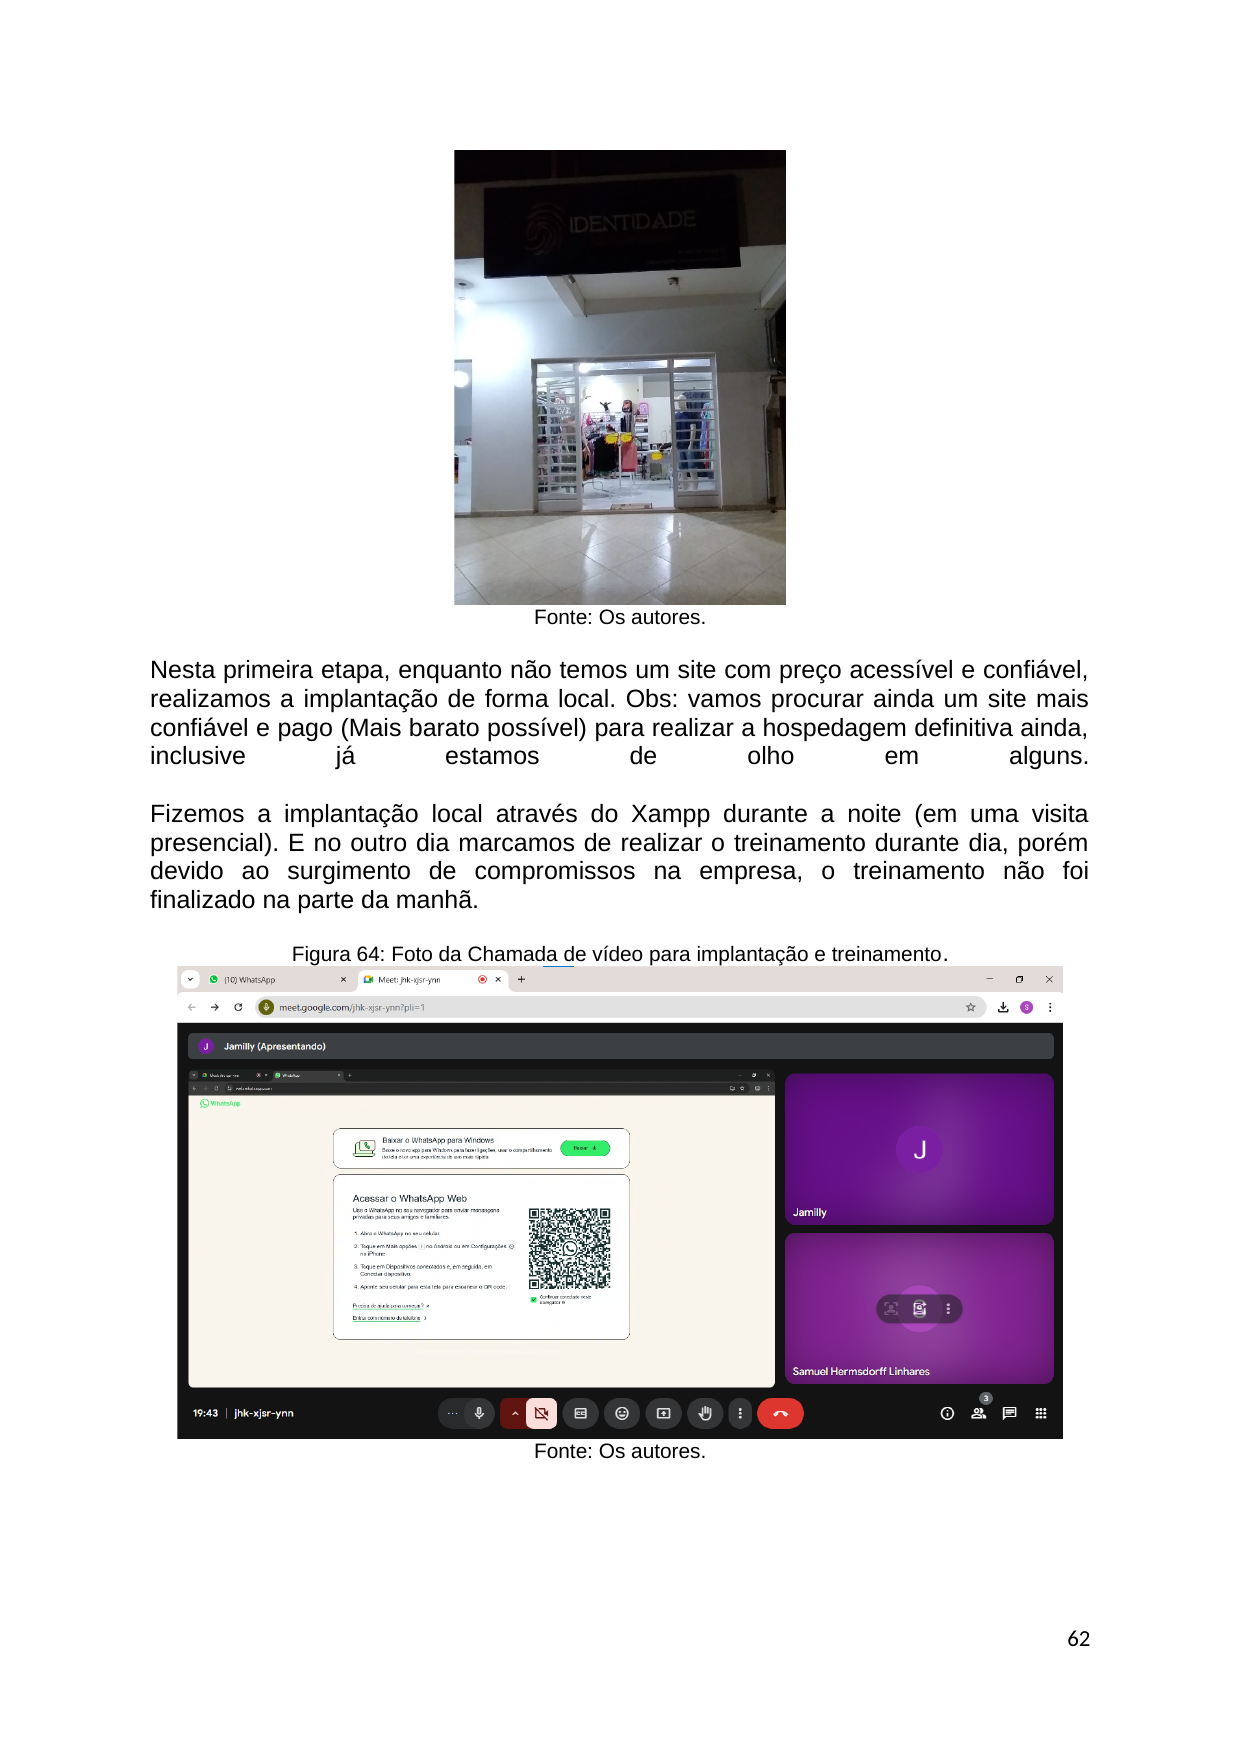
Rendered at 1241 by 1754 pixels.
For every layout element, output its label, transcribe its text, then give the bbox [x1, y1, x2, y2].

text Nesta primeira etapa, enquanto não temos um site com preço acessível e confiável, realizamos a implantação de forma local. Obs: vamos procurar ainda um site mais confiável e pago (Mais barato possível) para realizar a hospedagem definitiva ainda, inclusive já estamos de olho em alguns. Fizemos a implantação local através do Xampp durante a noite (em uma visita presencial). E no outro dia marcamos de realizar o treinamento durante dia, porém devido ao surgimento de compromissos na empresa, o treinamento não foi finalizado na parte da manhã. [150, 655, 1090, 914]
picture [454, 150, 786, 605]
picture [177, 966, 1063, 1439]
